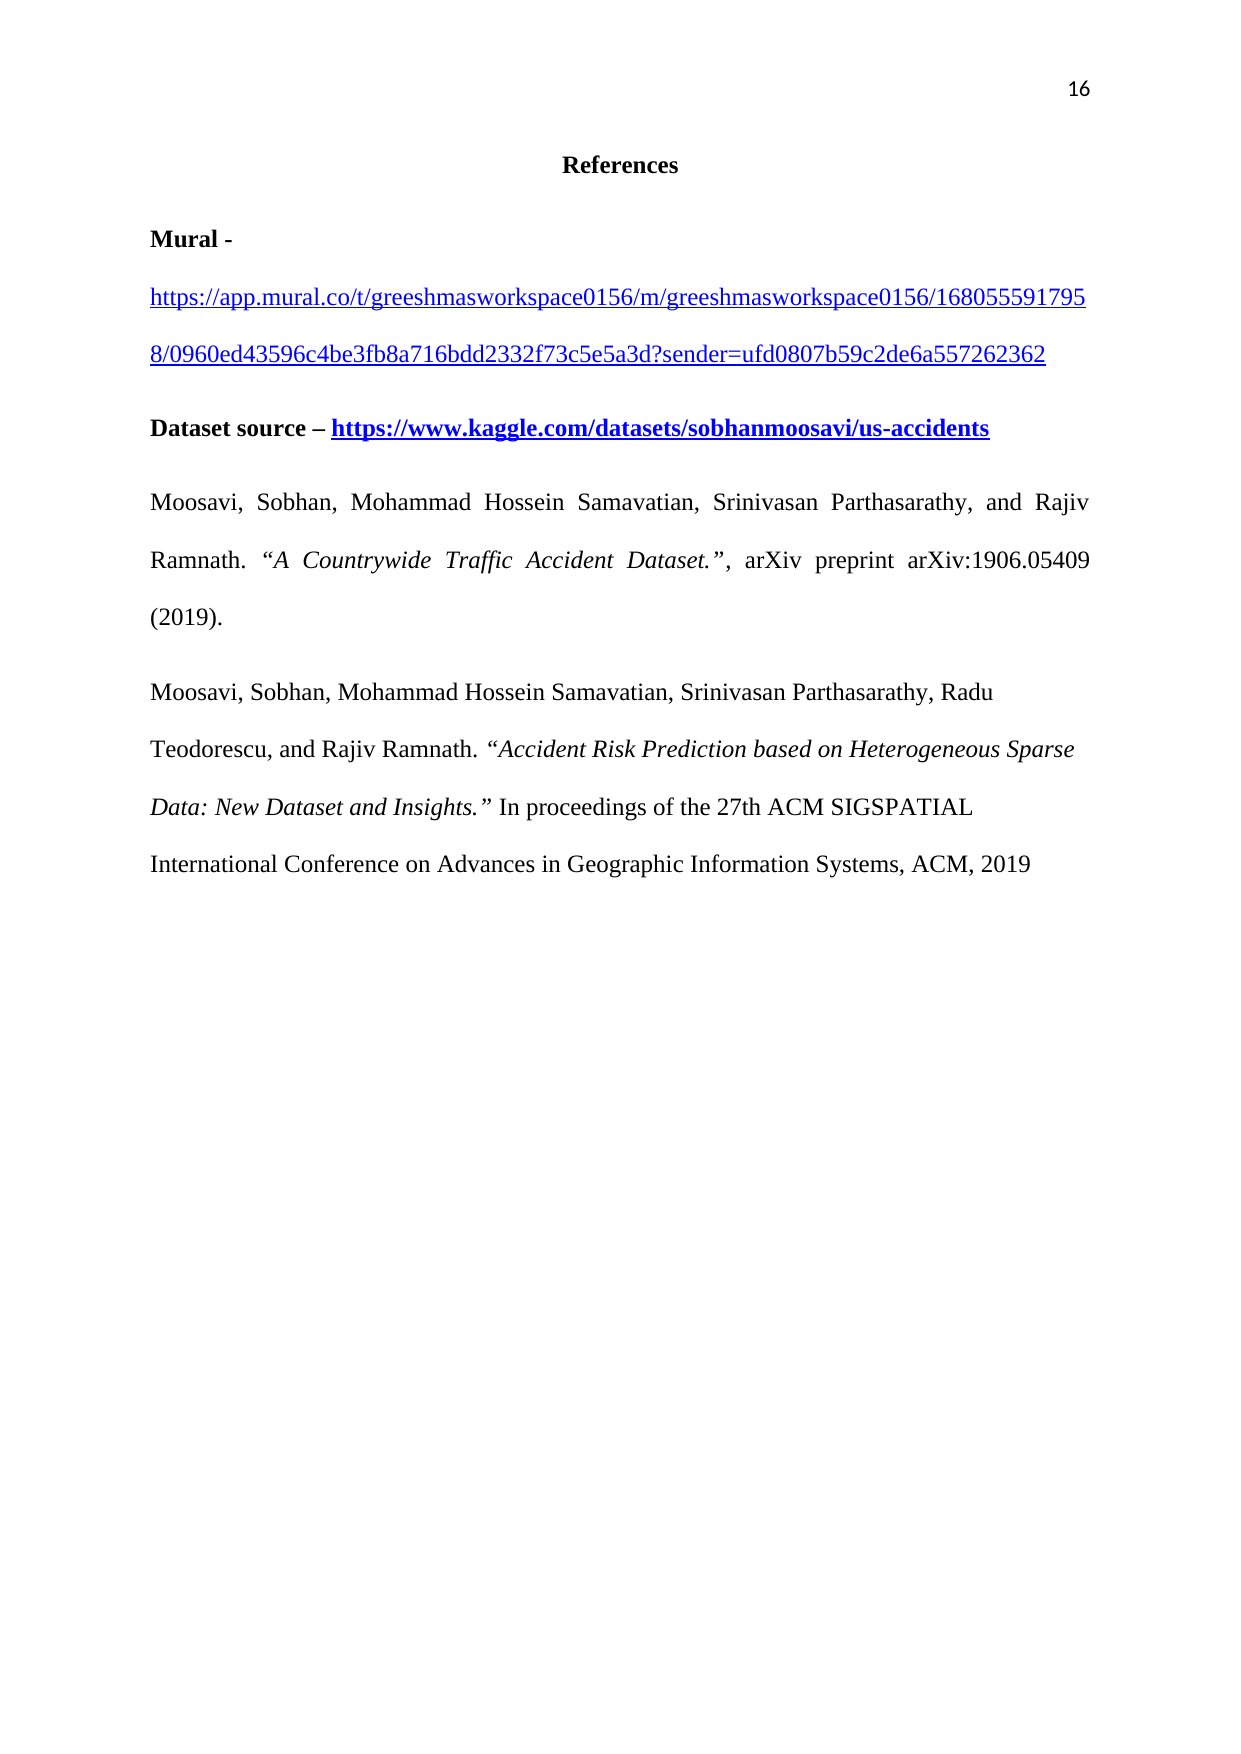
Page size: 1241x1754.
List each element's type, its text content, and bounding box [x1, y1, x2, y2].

text Mural - https://app.mural.co/t/greeshmasworkspace0156/m/greeshmasworkspace0156/1680555917958/0960ed43596c4be3fb8a716bdd2332f73c5e5a3d?sender=ufd0807b59c2de6a557262362 [150, 224, 1090, 368]
text References [150, 150, 1090, 179]
text Dataset source – https://www.kaggle.com/datasets/sobhanmoosavi/us-accidents [150, 413, 1090, 442]
text Moosavi, Sobhan, Mohammad Hossein Samavatian, Srinivasan Parthasarathy, Radu Teodorescu, and Rajiv Ramnath. “Accident Risk Prediction based on Heterogeneous Sparse Data: New Dataset and Insights.” In proceedings of the 27th ACM SIGSPATIAL International Conference on Advances in Geographic Information Systems, ACM, 2019 [150, 677, 1090, 878]
text Moosavi, Sobhan, Mohammad Hossein Samavatian, Srinivasan Parthasarathy, and Rajiv Ramnath. “A Countrywide Traffic Accident Dataset.”, arXiv preprint arXiv:1906.05409 (2019). [150, 487, 1090, 631]
